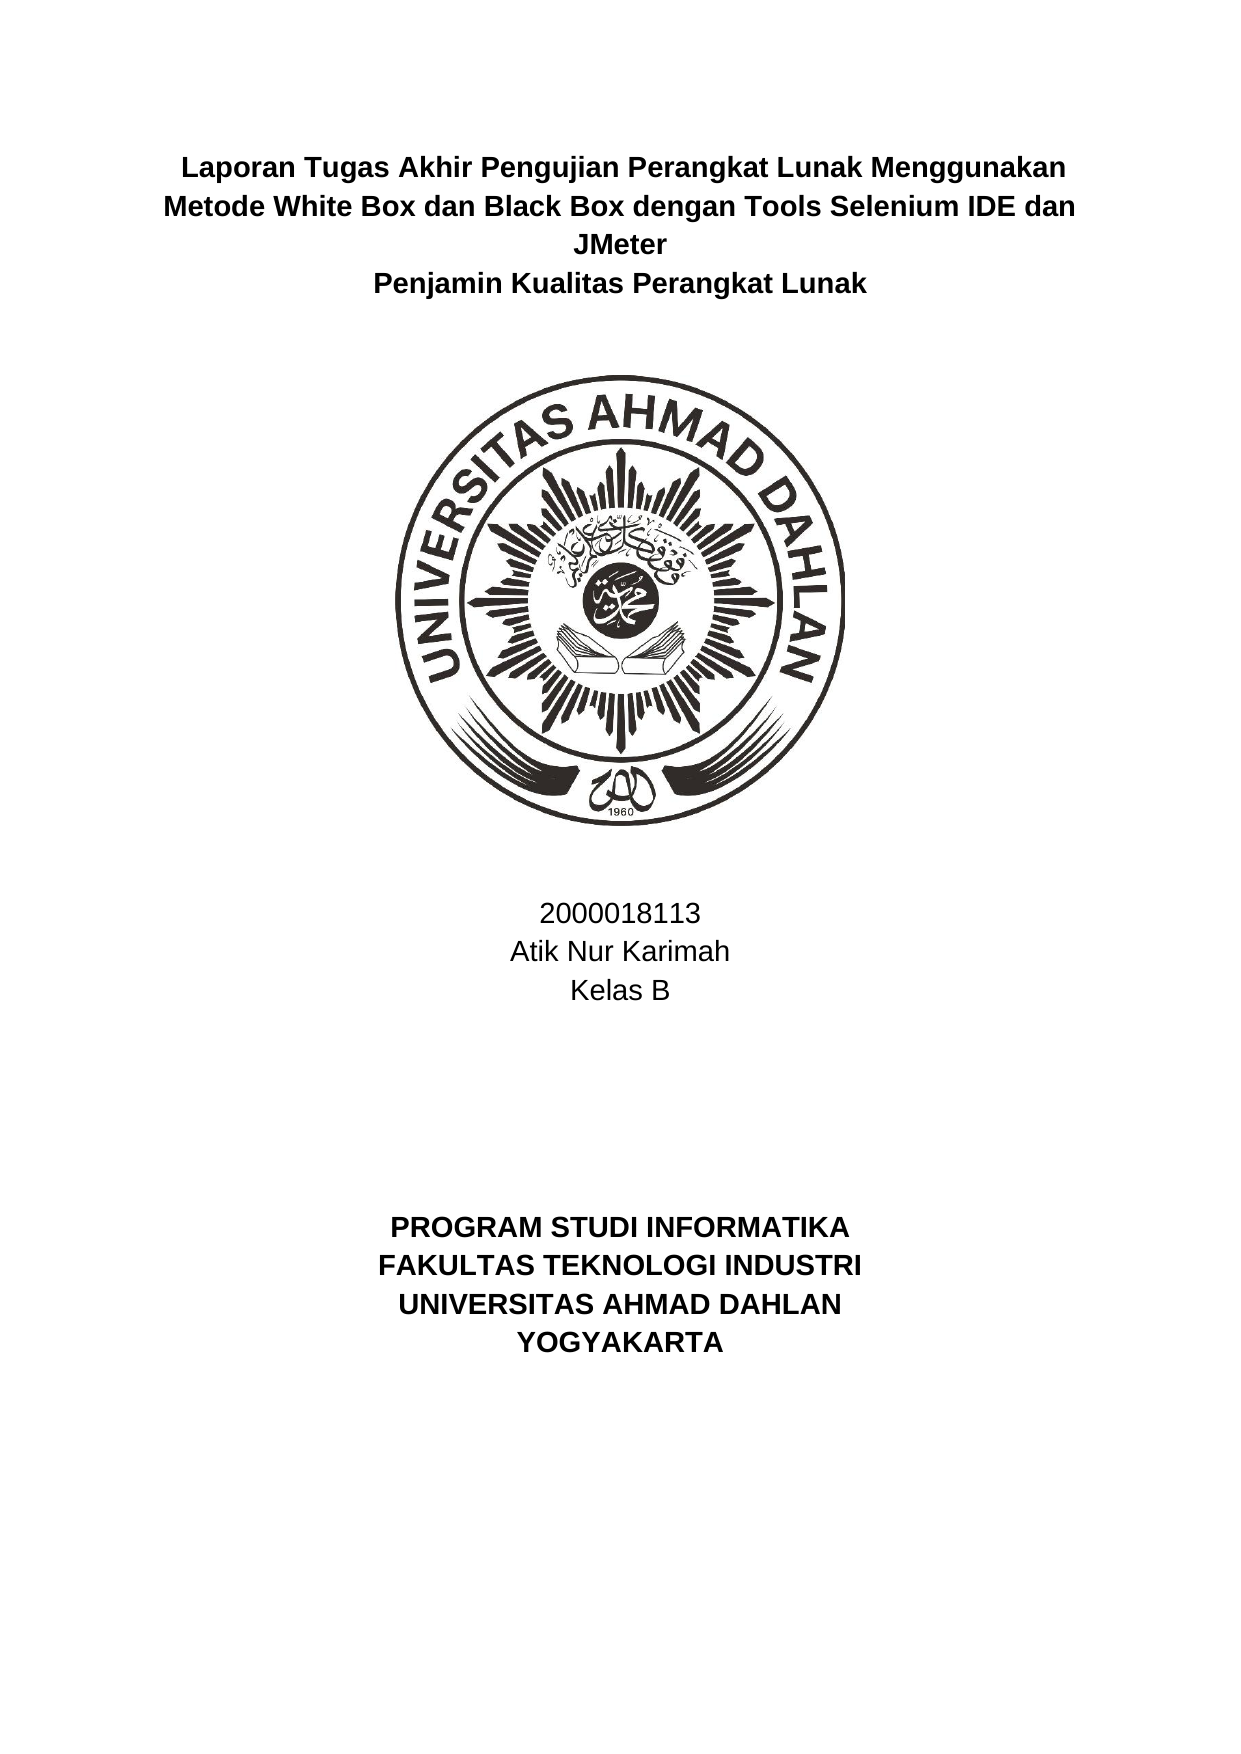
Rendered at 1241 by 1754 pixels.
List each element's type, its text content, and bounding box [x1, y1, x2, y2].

text YOGYAKARTA [150, 1325, 1090, 1359]
text PROGRAM STUDI INFORMATIKA [150, 1210, 1090, 1243]
text FAKULTAS TEKNOLOGI INDUSTRI [150, 1248, 1090, 1282]
text Laporan Tugas Akhir Pengujian Perangkat Lunak Menggunakan Metode White Box dan Black Box dengan Tools Selenium IDE dan JMeter [150, 150, 1090, 261]
text 2000018113 [150, 896, 1090, 929]
text UNIVERSITAS AHMAD DAHLAN [150, 1287, 1090, 1320]
text Atik Nur Karimah [150, 934, 1090, 968]
text Penjamin Kualitas Perangkat Lunak [150, 266, 1090, 299]
picture [395, 375, 845, 826]
text Kelas B [150, 973, 1090, 1007]
